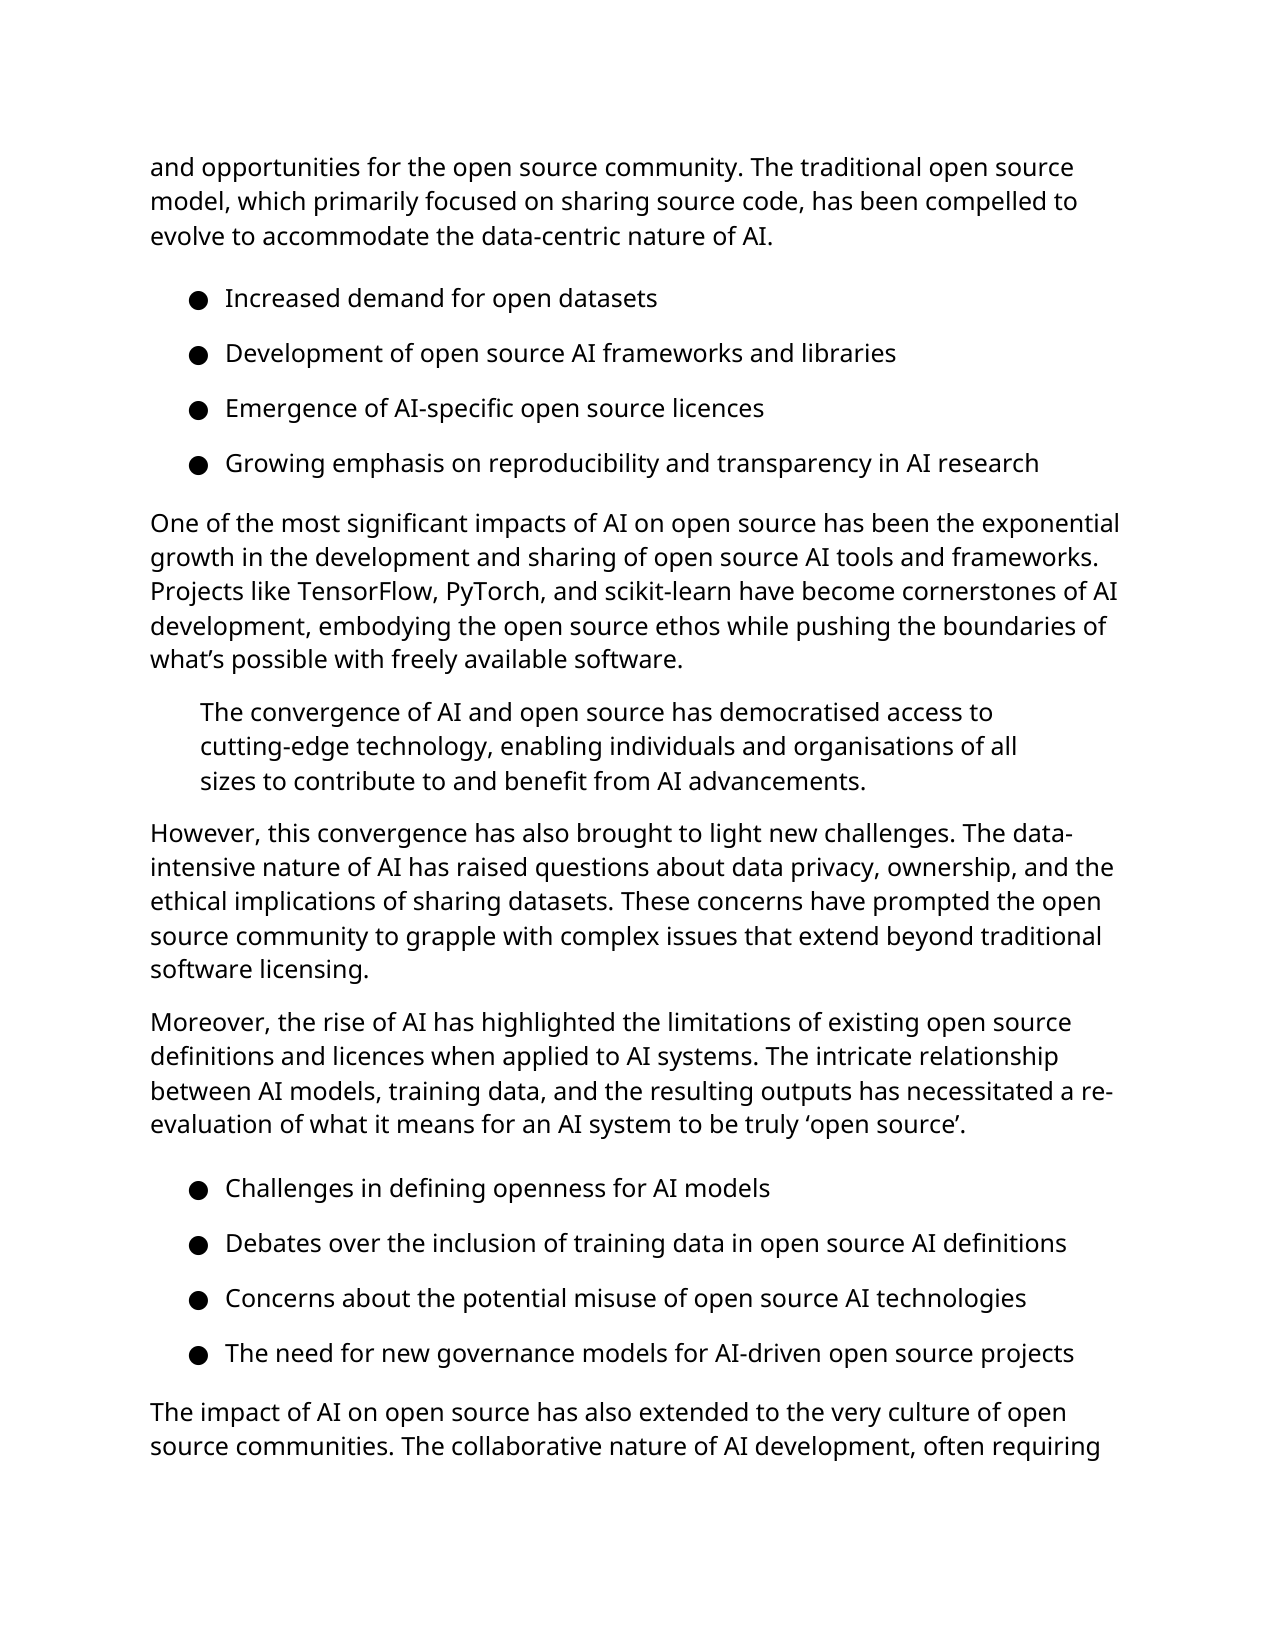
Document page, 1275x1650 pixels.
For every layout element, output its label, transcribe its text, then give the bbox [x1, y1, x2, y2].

list The need for new governance models for AI-driven open source projects [187, 1325, 1125, 1376]
list Emergence of AI-specific open source licences [187, 381, 1125, 432]
text One of the most significant impacts of AI on open source has been the exponential growth in the development and sharing of open source AI tools and frameworks. Projects like TensorFlow, PyTorch, and scikit-learn have become cornerstones of AI development, embodying the open source ethos while pushing the boundaries of what’s possible with freely available software. [150, 506, 1125, 676]
list Increased demand for open datasets [187, 271, 1125, 322]
text However, this convergence has also brought to light new challenges. The data-intensive nature of AI has raised questions about data privacy, ownership, and the ethical implications of sharing datasets. These concerns have prompted the open source community to grapple with complex issues that extend beyond traditional software licensing. [150, 816, 1125, 986]
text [150, 1395, 1125, 1463]
text The convergence of AI and open source has democratised access to cutting-edge technology, enabling individuals and organisations of all sizes to contribute to and benefit from AI advancements. [200, 695, 1075, 797]
list Challenges in defining openness for AI models [187, 1160, 1125, 1211]
text Moreover, the rise of AI has highlighted the limitations of existing open source definitions and licences when applied to AI systems. The intricate relationship between AI models, training data, and the resulting outputs has necessitated a re-evaluation of what it means for an AI system to be truly ‘open source’. [150, 1005, 1125, 1141]
list Debates over the inclusion of training data in open source AI definitions [187, 1215, 1125, 1266]
list Development of open source AI frameworks and libraries [187, 326, 1125, 377]
list Concerns about the potential misuse of open source AI technologies [187, 1270, 1125, 1321]
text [150, 150, 1125, 252]
list Growing emphasis on reproducibility and transparency in AI research [187, 436, 1125, 487]
